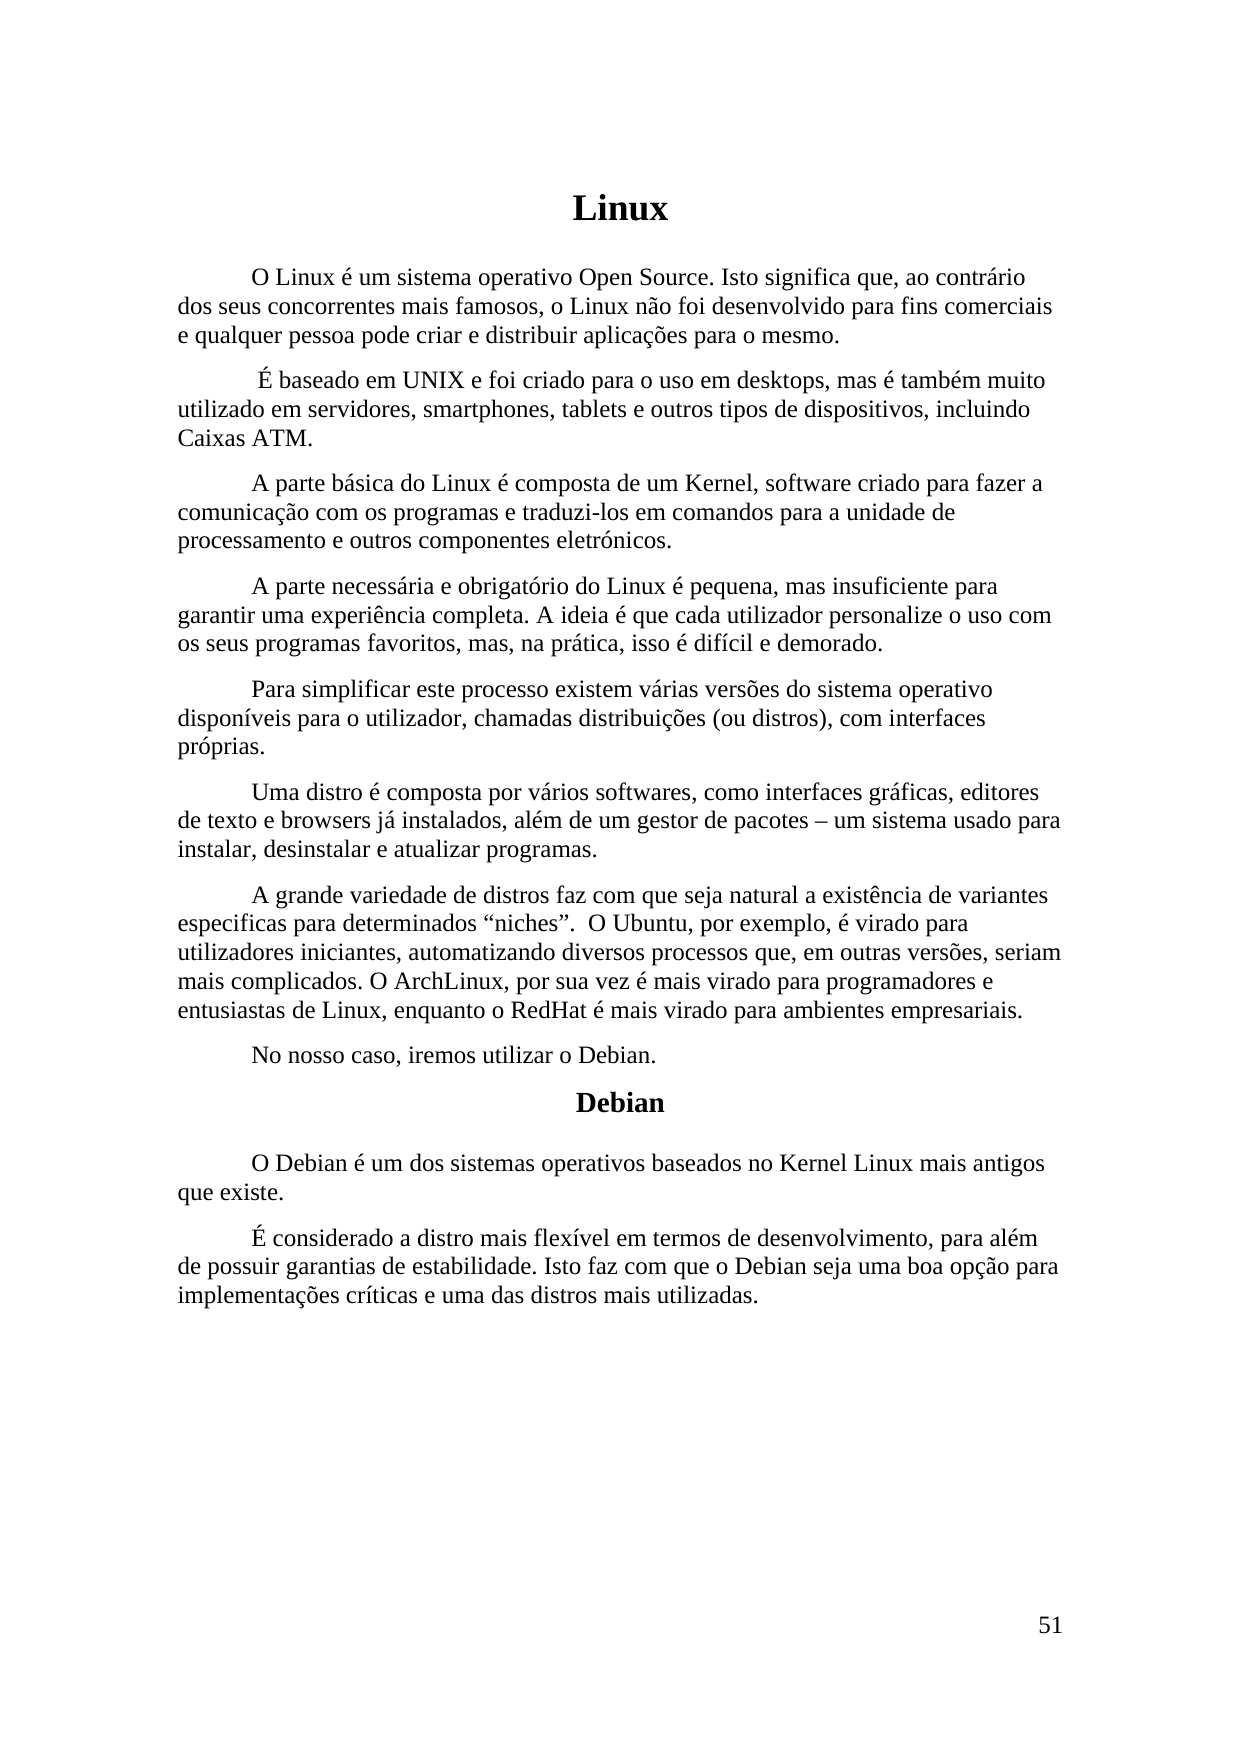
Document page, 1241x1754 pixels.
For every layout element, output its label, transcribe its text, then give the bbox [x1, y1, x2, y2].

text O Debian é um dos sistemas operativos baseados no Kernel Linux mais antigos que existe. [177, 1148, 1063, 1206]
text Uma distro é composta por vários softwares, como interfaces gráficas, editores de texto e browsers já instalados, além de um gestor de pacotes – um sistema usado para instalar, desinstalar e atualizar programas. [177, 777, 1063, 863]
text O Linux é um sistema operativo Open Source. Isto significa que, ao contrário dos seus concorrentes mais famosos, o Linux não foi desenvolvido para fins comerciais e qualquer pessoa pode criar e distribuir aplicações para o mesmo. [177, 262, 1063, 348]
subtitle Debian [177, 1086, 1063, 1119]
text A parte necessária e obrigatório do Linux é pequena, mas insuficiente para garantir uma experiência completa. A ideia é que cada utilizador personalize o uso com os seus programas favoritos, mas, na prática, isso é difícil e demorado. [177, 571, 1063, 657]
text A parte básica do Linux é composta de um Kernel, software criado para fazer a comunicação com os programas e traduzi-los em comandos para a unidade de processamento e outros componentes eletrónicos. [177, 468, 1063, 554]
text A grande variedade de distros faz com que seja natural a existência de variantes especificas para determinados “niches”. O Ubuntu, por exemplo, é virado para utilizadores iniciantes, automatizando diversos processos que, em outras versões, seriam mais complicados. O ArchLinux, por sua vez é mais virado para programadores e entusiastas de Linux, enquanto o RedHat é mais virado para ambientes empresariais. [177, 880, 1063, 1023]
text É considerado a distro mais flexível em termos de desenvolvimento, para além de possuir garantias de estabilidade. Isto faz com que o Debian seja uma boa opção para implementações críticas e uma das distros mais utilizadas. [177, 1223, 1063, 1309]
text No nosso caso, iremos utilizar o Debian. [177, 1040, 1063, 1069]
text É baseado em UNIX e foi criado para o uso em desktops, mas é também muito utilizado em servidores, smartphones, tablets e outros tipos de dispositivos, incluindo Caixas ATM. [177, 365, 1063, 451]
subtitle Linux [177, 185, 1063, 228]
text Para simplificar este processo existem várias versões do sistema operativo disponíveis para o utilizador, chamadas distribuições (ou distros), com interfaces próprias. [177, 674, 1063, 760]
